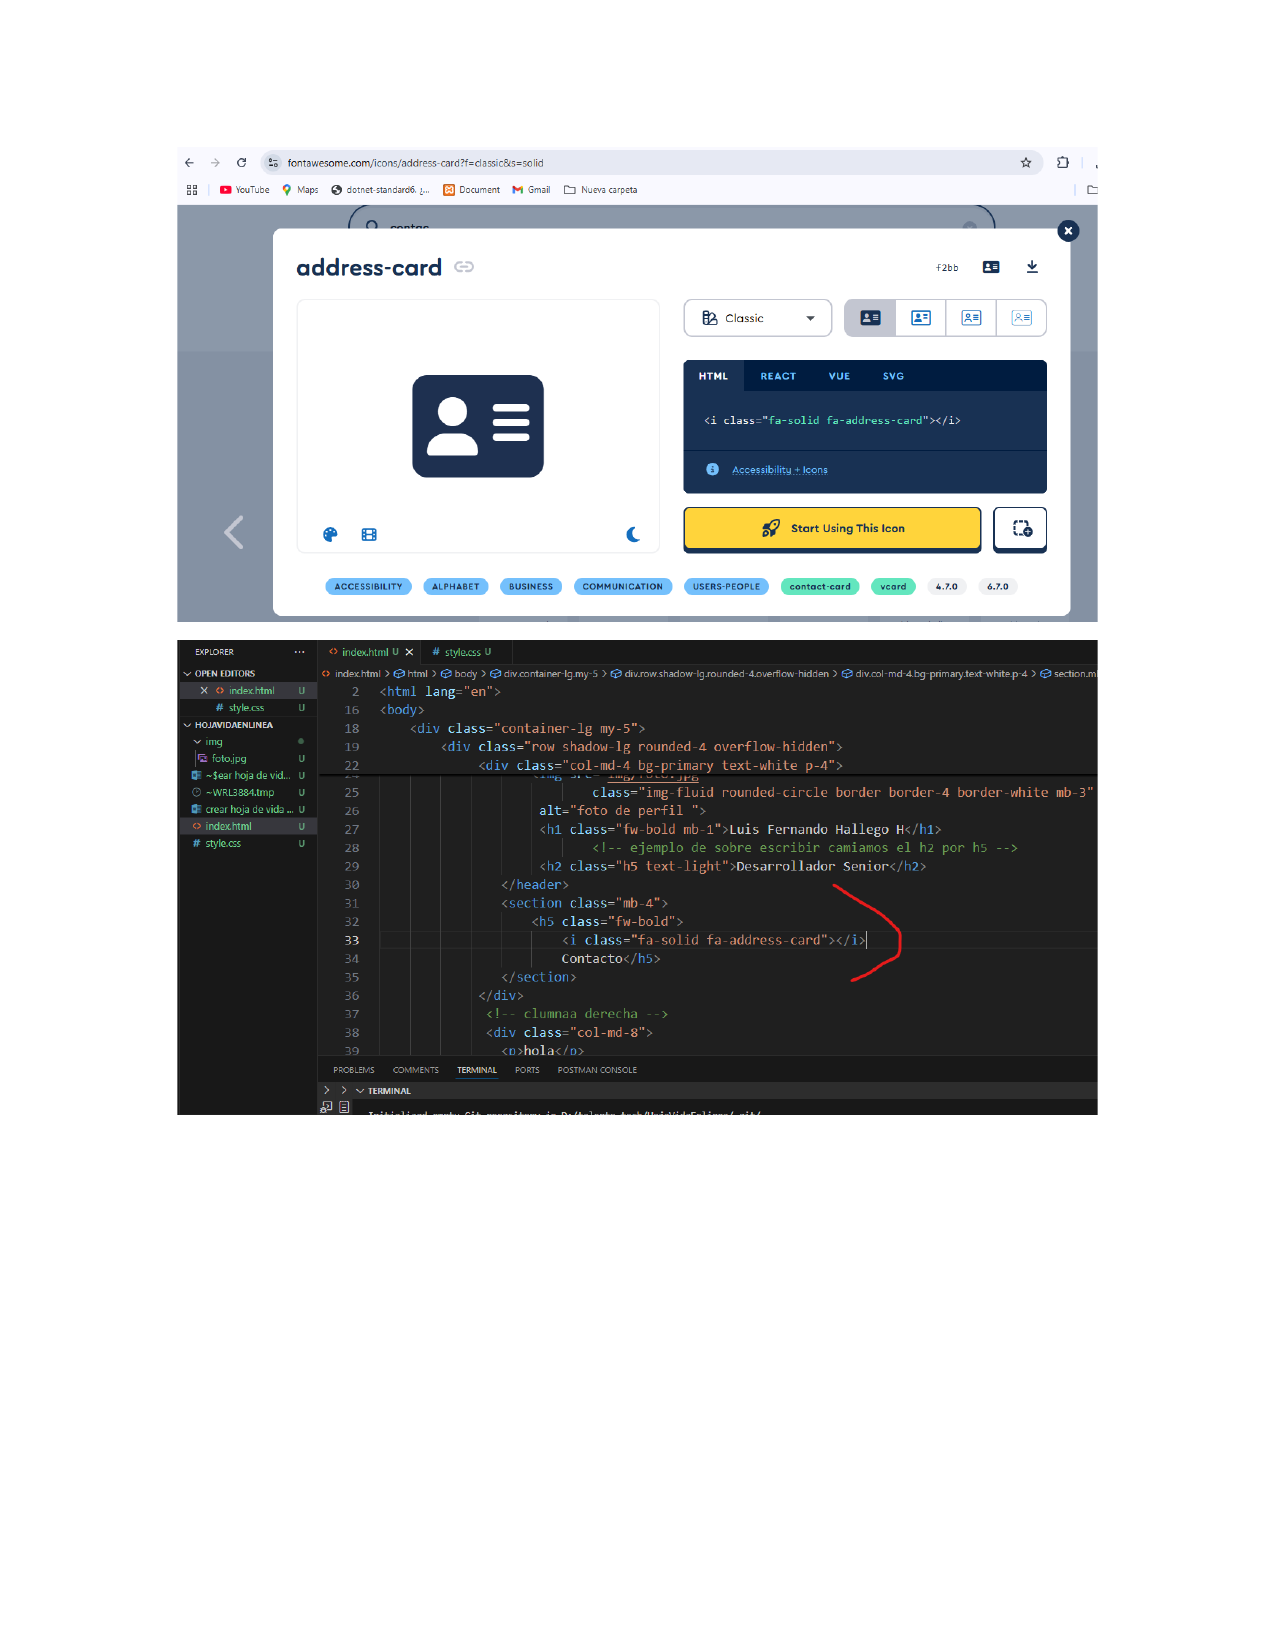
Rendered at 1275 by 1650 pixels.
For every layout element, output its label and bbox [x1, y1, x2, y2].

picture [177, 147, 1098, 622]
picture [177, 640, 1098, 1115]
